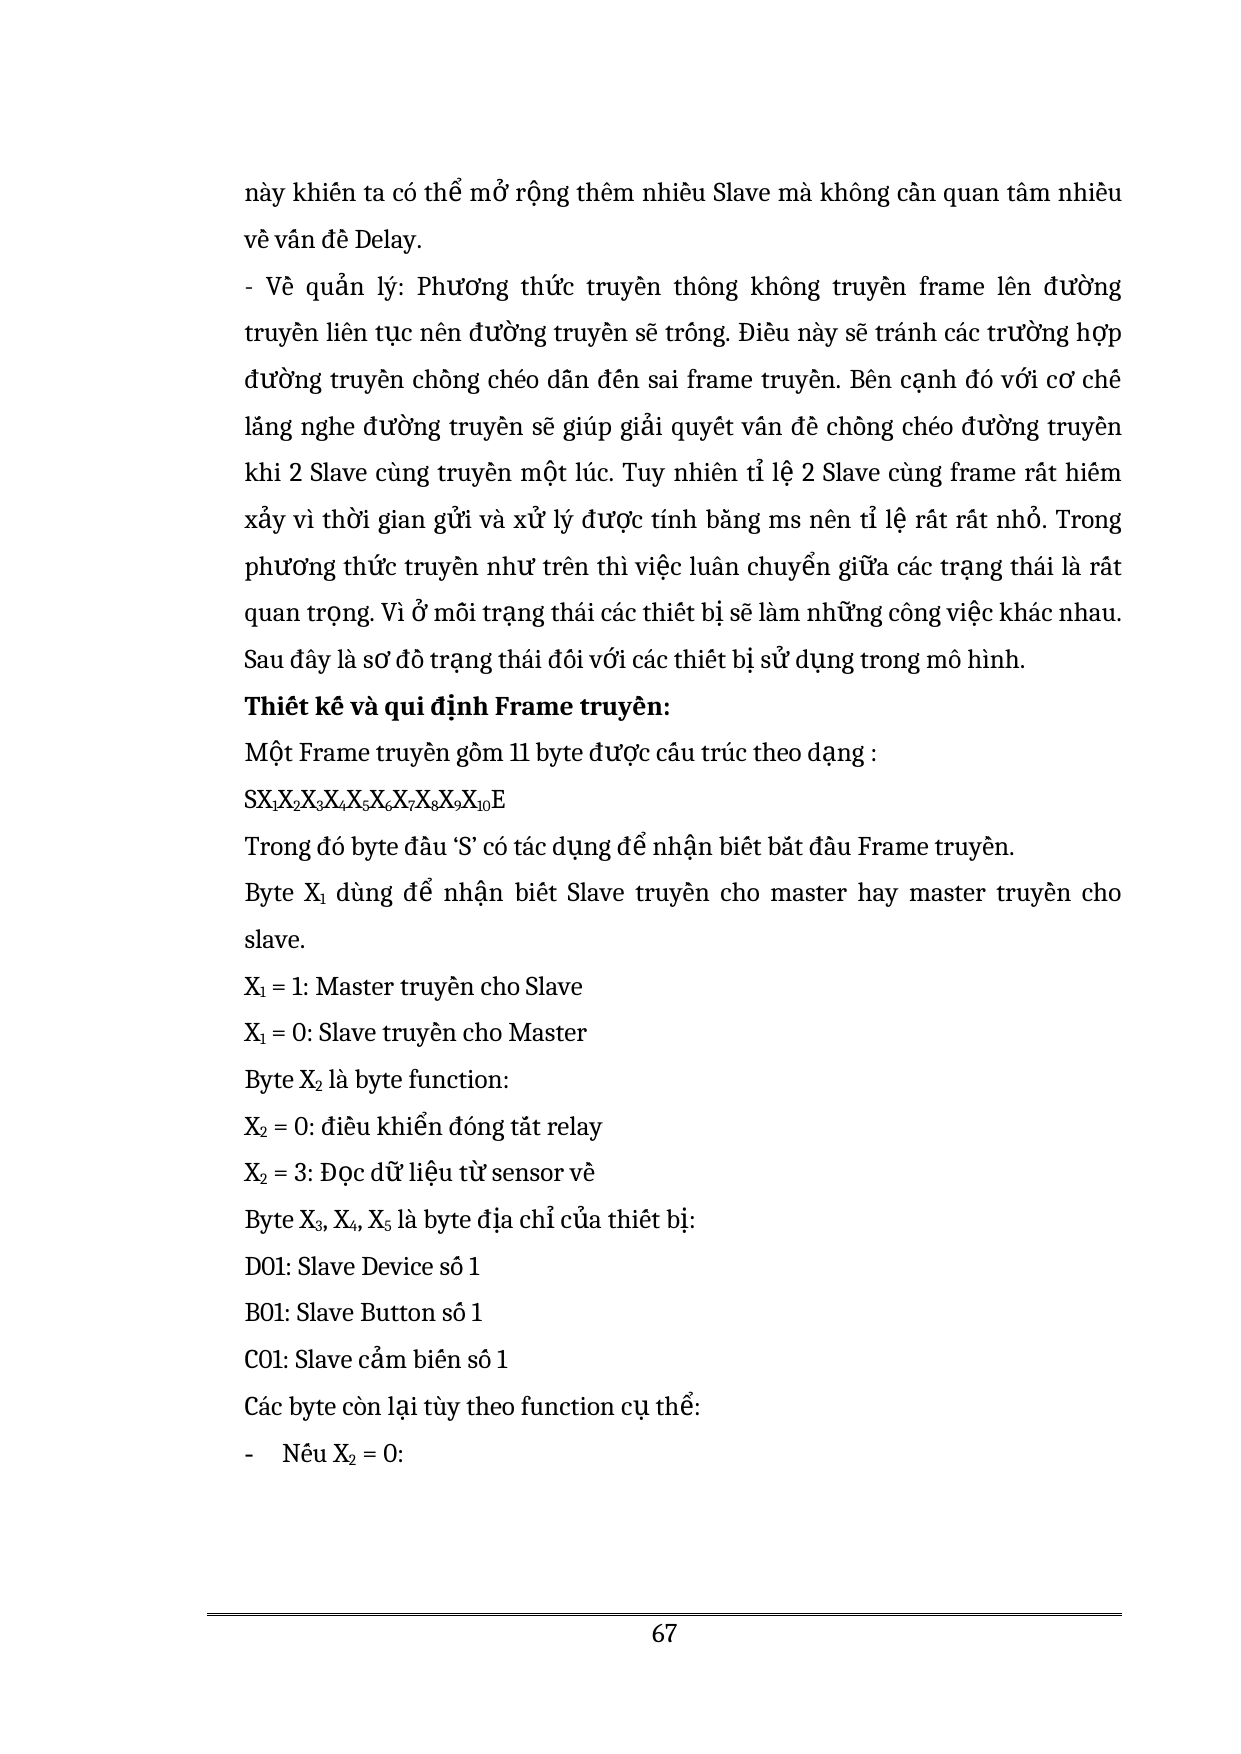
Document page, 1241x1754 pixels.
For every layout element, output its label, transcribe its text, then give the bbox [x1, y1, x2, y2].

text Byte X2 là byte function: [244, 1064, 1122, 1095]
text Byte X3, X4, X5 là byte địa chỉ của thiết bị: [244, 1204, 1122, 1235]
text Thiết kế và qui định Frame truyền: [207, 691, 1122, 722]
text C01: Slave cảm biến số 1 [244, 1344, 1122, 1375]
text - Về quản lý: Phương thức truyền thông không truyền frame lên đường truyền liên tục nên đường truyền sẽ trống. Điều này sẽ tránh các trường hợp đường truyền chồng chéo dẫn đến sai frame truyền. Bên cạnh đó với cơ chế lắng nghe đường truyền sẽ giúp giải quyết vấn đề chồng chéo đường truyền khi 2 Slave cùng truyền một lúc. Tuy nhiên tỉ lệ 2 Slave cùng frame rất hiếm xảy vì thời gian gửi và xử lý được tính bằng ms nên tỉ lệ rất rất nhỏ. Trong phương thức truyền như trên thì việc luân chuyển giữa các trạng thái là rất quan trọng. Vì ở mỗi trạng thái các thiết bị sẽ làm những công việc khác nhau. Sau đây là sơ đồ trạng thái đối với các thiết bị sử dụng trong mô hình. [244, 271, 1122, 675]
text SX1X2X3X4X5X6X7X8X9X10E [244, 784, 1122, 815]
text X2 = 0: điều khiển đóng tắt relay [244, 1111, 1122, 1142]
text X1 = 1: Master truyền cho Slave [244, 971, 1122, 1002]
text D01: Slave Device số 1 [244, 1251, 1122, 1282]
text B01: Slave Button số 1 [244, 1297, 1122, 1328]
text X1 = 0: Slave truyền cho Master [244, 1017, 1122, 1048]
text Byte X1 dùng để nhận biết Slave truyền cho master hay master truyền cho slave. [244, 877, 1122, 955]
text Trong đó byte đầu ‘S’ có tác dụng để nhận biết bắt đầu Frame truyền. [244, 831, 1122, 862]
list Nếu X2 = 0: [244, 1437, 1122, 1469]
text Một Frame truyền gồm 11 byte được cấu trúc theo dạng : [244, 737, 1122, 768]
text X2 = 3: Đọc dữ liệu từ sensor về [244, 1157, 1122, 1188]
text Các byte còn lại tùy theo function cụ thể: [244, 1391, 1122, 1422]
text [244, 177, 1122, 255]
